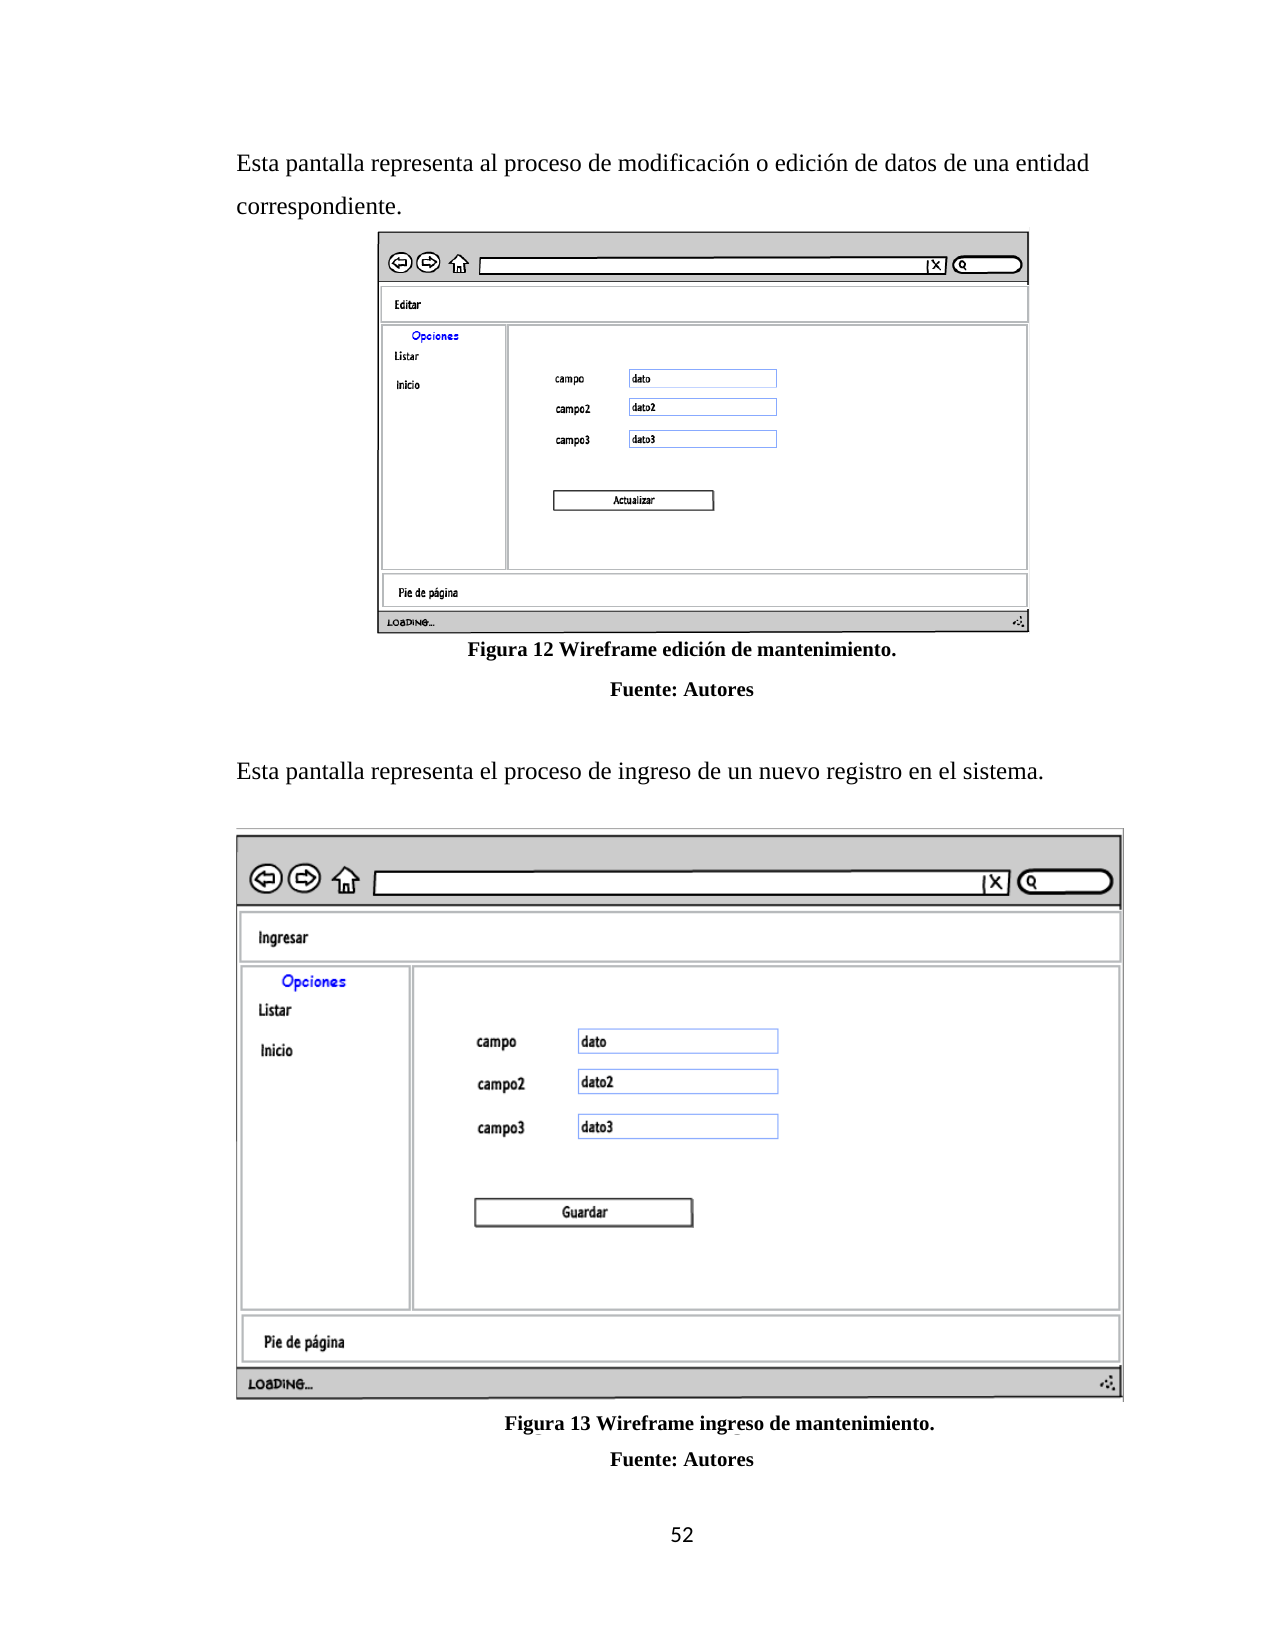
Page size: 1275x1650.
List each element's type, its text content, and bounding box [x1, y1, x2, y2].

text Esta pantalla representa al proceso de modificación o edición de datos de una entidad correspondiente. [236, 148, 1127, 219]
picture [236, 828, 1124, 1402]
text Esta pantalla representa el proceso de ingreso de un nuevo registro en el sistema. [236, 756, 1127, 785]
picture [376, 227, 1030, 634]
